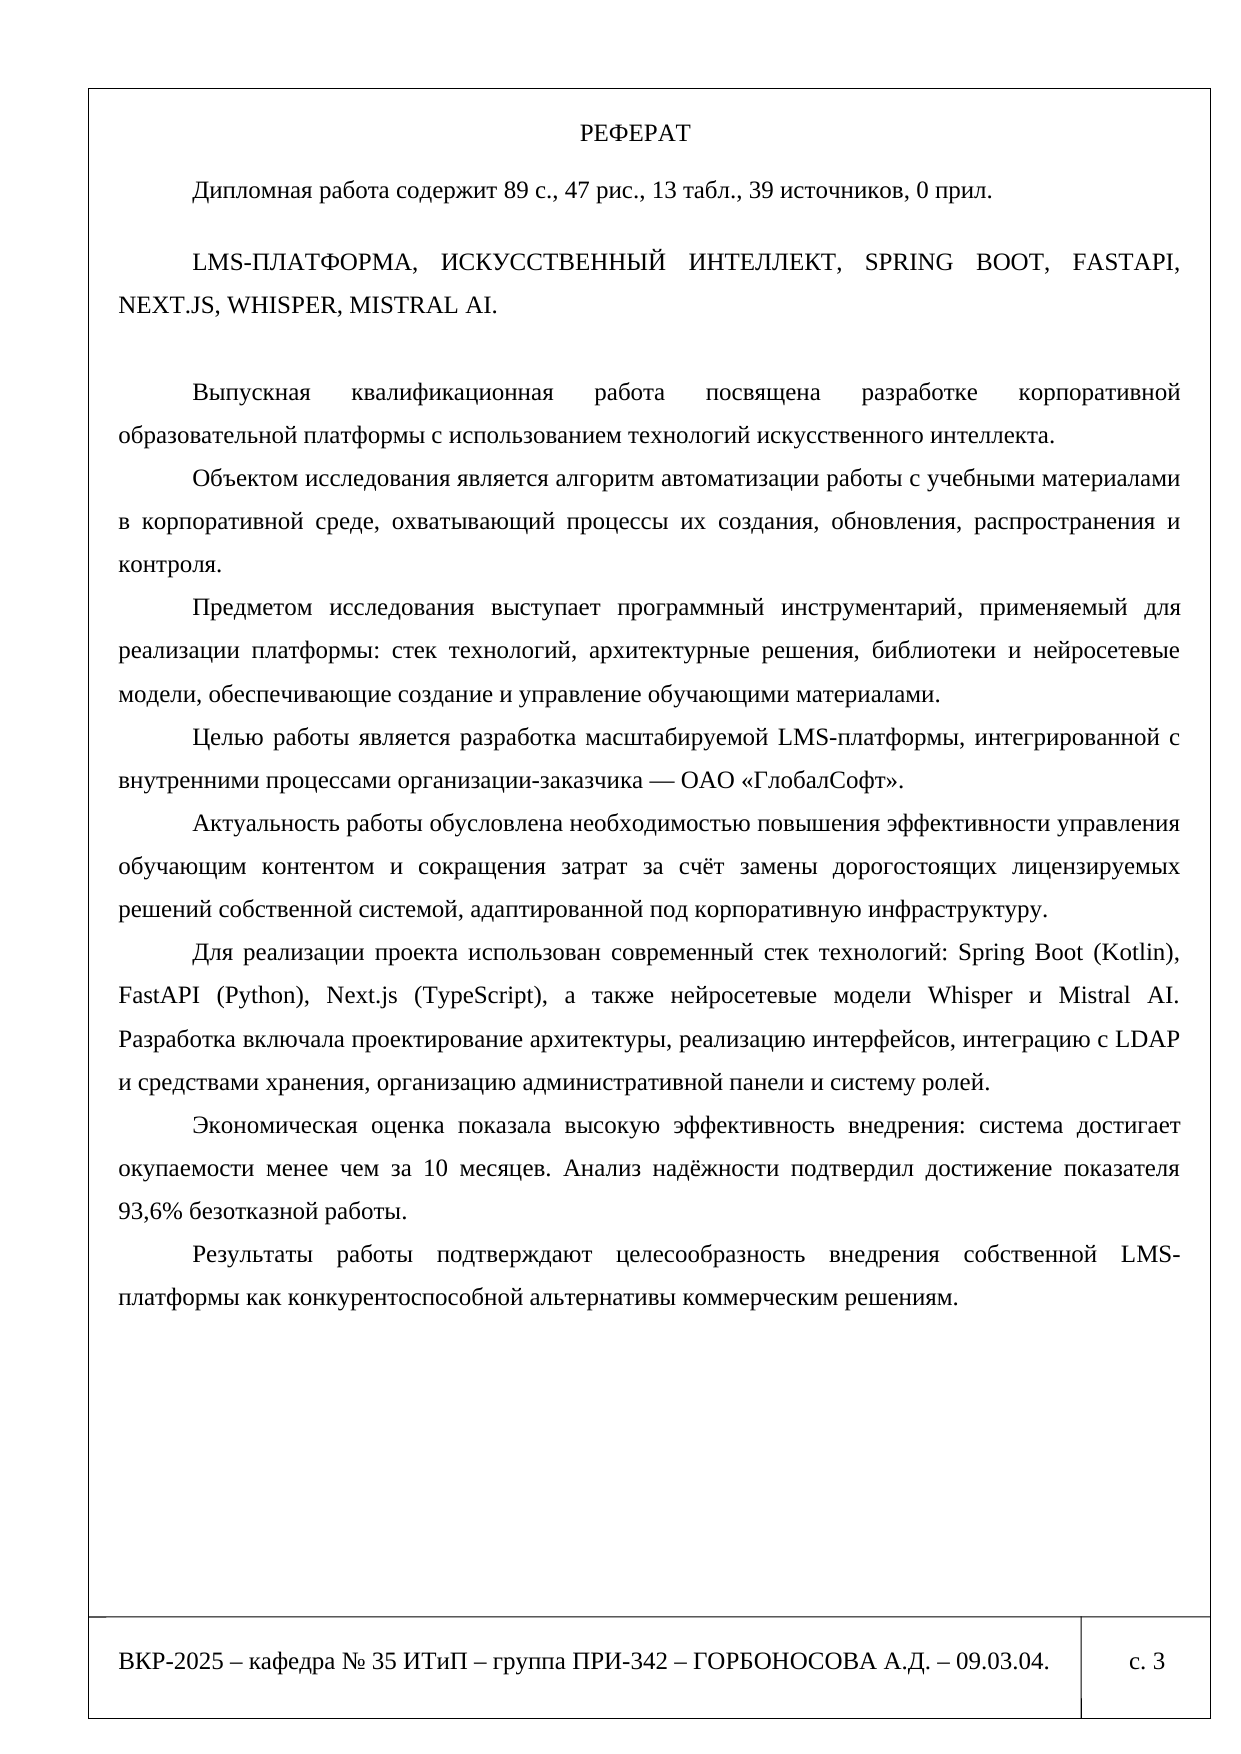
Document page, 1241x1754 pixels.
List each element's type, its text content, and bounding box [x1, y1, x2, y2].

text Дипломная работа содержит 89 с., 47 рис., 13 табл., 39 источников, 0 прил. [118, 176, 1181, 204]
text Результаты работы подтверждают целесообразность внедрения собственной LMS-платформы как конкурентоспособной альтернативы коммерческим решениям. [118, 1239, 1181, 1311]
text Предметом исследования выступает программный инструментарий, применяемый для реализации платформы: стек технологий, архитектурные решения, библиотеки и нейросетевые модели, обеспечивающие создание и управление обучающими материалами. [118, 592, 1181, 707]
text Актуальность работы обусловлена необходимостью повышения эффективности управления обучающим контентом и сокращения затрат за счёт замены дорогостоящих лицензируемых решений собственной системой, адаптированной под корпоративную инфраструктуру. [118, 808, 1181, 923]
text Для реализации проекта использован современный стек технологий: Spring Boot (Kotlin), FastAPI (Python), Next.js (TypeScript), а также нейросетевые модели Whisper и Mistral AI. Разработка включала проектирование архитектуры, реализацию интерфейсов, интеграцию с LDAP и средствами хранения, организацию административной панели и систему ролей. [118, 937, 1181, 1096]
text Выпускная квалификационная работа посвящена разработке корпоративной образовательной платформы с использованием технологий искусственного интеллекта. [118, 377, 1181, 449]
text РЕФЕРАТ [118, 118, 1181, 147]
text LMS-ПЛАТФОРМА, ИСКУССТВЕННЫЙ ИНТЕЛЛЕКТ, SPRING BOOT, FASTAPI, NEXT.JS, WHISPER, MISTRAL AI. [118, 247, 1181, 319]
text Целью работы является разработка масштабируемой LMS-платформы, интегрированной с внутренними процессами организации-заказчика — ОАО «ГлобалСофт». [118, 722, 1181, 794]
text Объектом исследования является алгоритм автоматизации работы с учебными материалами в корпоративной среде, охватывающий процессы их создания, обновления, распространения и контроля. [118, 463, 1181, 578]
text Экономическая оценка показала высокую эффективность внедрения: система достигает окупаемости менее чем за 10 месяцев. Анализ надёжности подтвердил достижение показателя 93,6% безотказной работы. [118, 1110, 1181, 1225]
